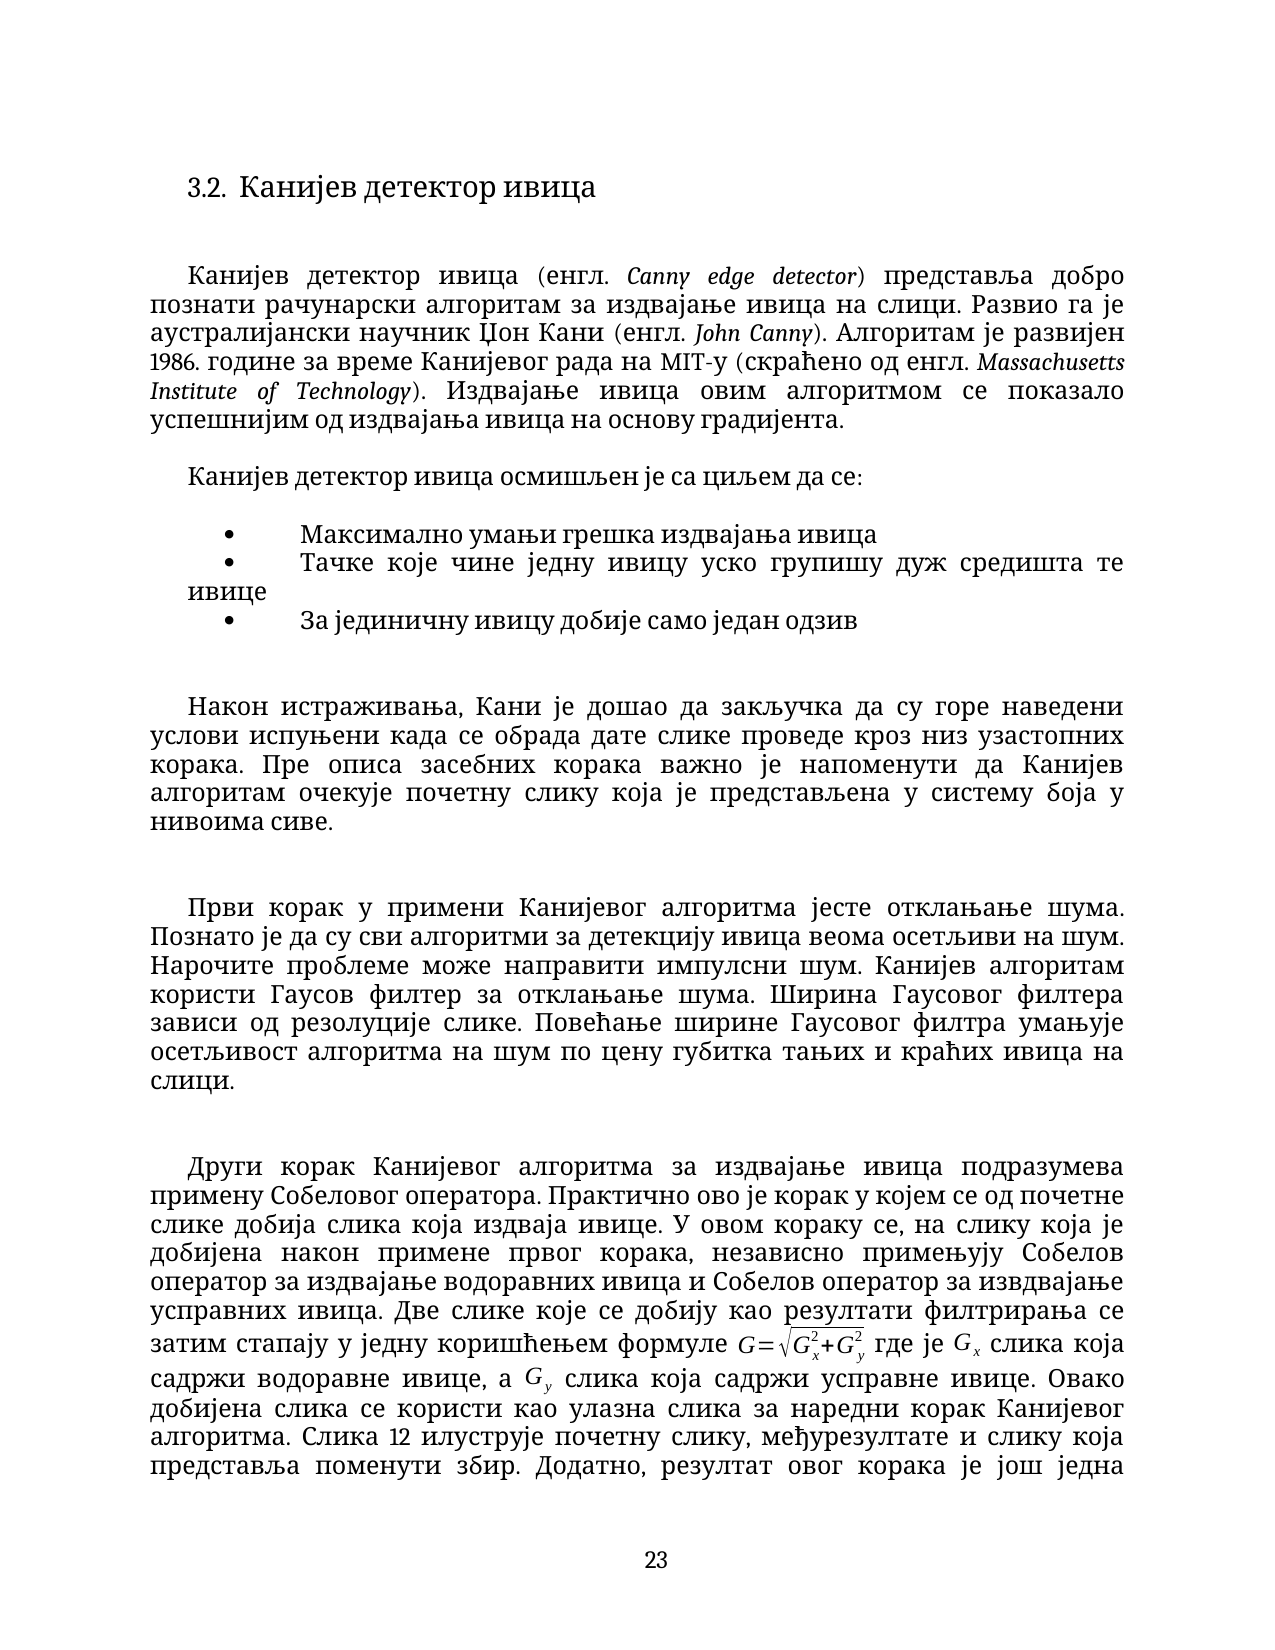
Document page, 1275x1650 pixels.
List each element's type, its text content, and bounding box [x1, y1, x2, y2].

text Након истраживања, Кани је дошао да закључка да су горе наведени услови испуњени када се обрада дате слике проведе кроз низ узастопних корака. Пре описа засебних корака важно је напоменути да Канијев алгоритам очекује почетну слику која је представљена у систему боја у нивоима сиве. [150, 693, 1125, 837]
list Тачке које чине једну ивицу уско групишу дуж средишта те ивице [187, 549, 1125, 607]
text Први корак у примени Канијевог алгоритма јесте отклањање шума. Познато је да су сви алгоритми за детекцију ивица веома осетљиви на шум. Нарочите проблеме може направити импулсни шум. Канијев алгоритам користи Гаусов филтер за отклањање шума. Ширина Гаусовог филтера зависи од резолуције слике. Повећање ширине Гаусовог филтра умањује осетљивост алгоритма на шум по цену губитка тањих и краћих ивица на слици. [150, 894, 1125, 1096]
list Максимално умањи грешка издвајања ивица [187, 521, 1125, 549]
subtitle Канијев детектор ивица [187, 171, 1125, 204]
list За јединичну ивицу добије само један одзив [187, 607, 1125, 636]
text Канијев детектор ивица (енгл. Canny edge detector) представља добро познати рачунарски алгоритам за издвајање ивица на слици. Развио га је аустралијански научник Џон Кани (енгл. John Canny). Алгоритам је развијен 1986. године за време Канијевог рада на MIT-у (скраћено од енгл. Massachusetts Institute of Technology). Издвајање ивица овим алгоритмом се показало успешнијим од издвајања ивица на основу градијента. [150, 262, 1125, 434]
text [150, 1153, 1125, 1481]
text Канијев детектор ивица осмишљен је са циљем да се: [150, 463, 1125, 492]
